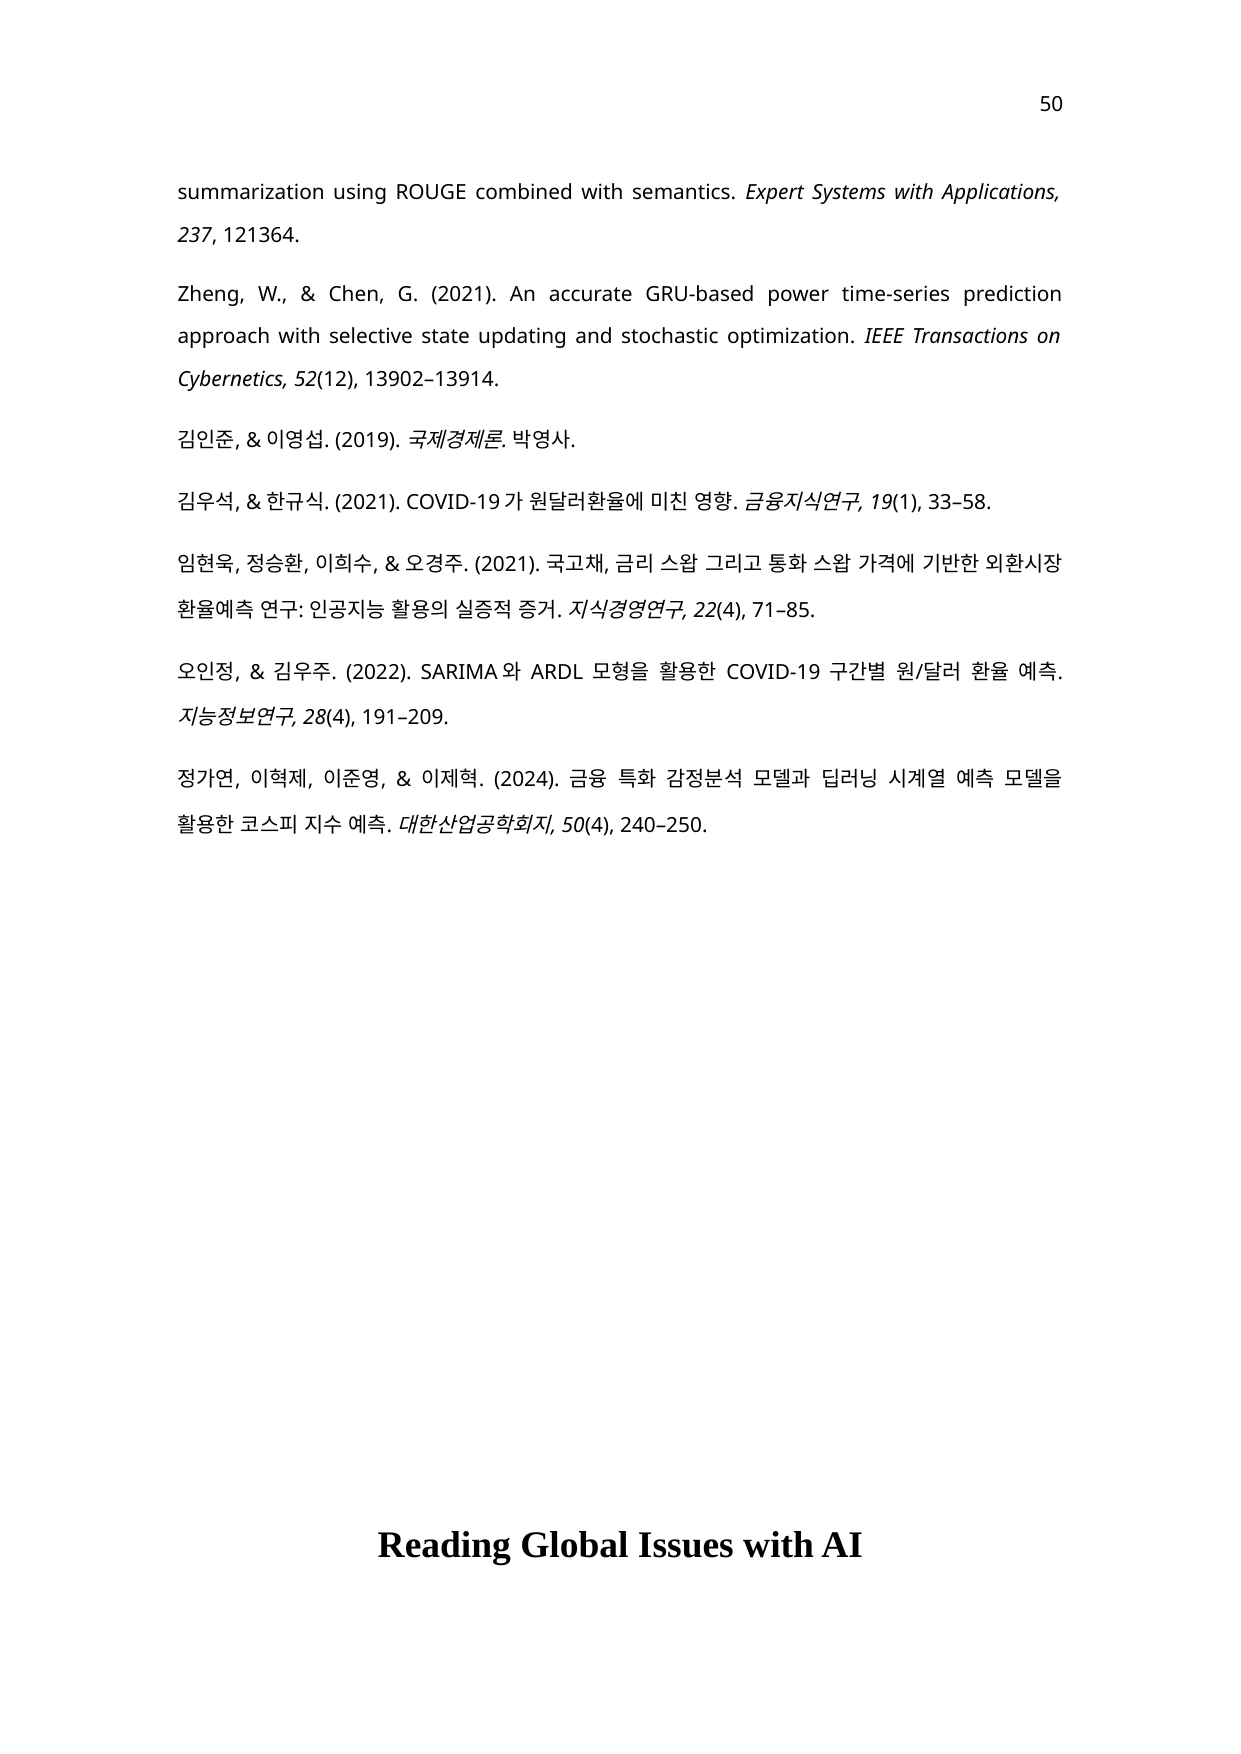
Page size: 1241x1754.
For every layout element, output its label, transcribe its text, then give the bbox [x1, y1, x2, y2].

text 임현욱, 정승환, 이희수, & 오경주. (2021). 국고채, 금리 스왑 그리고 통화 스왑 가격에 기반한 외환시장 환율예측 연구: 인공지능 활용의 실증적 증거. 지식경영연구, 22(4), 71–85. [177, 548, 1063, 623]
text Reading Global Issues with AI [177, 1523, 1063, 1566]
text 오인정, & 김우주. (2022). SARIMA와 ARDL 모형을 활용한 COVID-19 구간별 원/달러 환율 예측. 지능정보연구, 28(4), 191–209. [177, 655, 1063, 731]
text 정가연, 이혁제, 이준영, & 이제혁. (2024). 금융 특화 감정분석 모델과 딥러닝 시계열 예측 모델을 활용한 코스피 지수 예측. 대한산업공학회지, 50(4), 240–250. [177, 763, 1063, 838]
text Zheng, W., & Chen, G. (2021). An accurate GRU-based power time-series prediction approach with selective state updating and stochastic optimization. IEEE Transactions on Cybernetics, 52(12), 13902–13914. [177, 279, 1063, 393]
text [177, 177, 1063, 248]
text 김우석, & 한규식. (2021). COVID-19가 원달러환율에 미친 영향. 금융지식연구, 19(1), 33–58. [177, 486, 1063, 516]
text 김인준, & 이영섭. (2019). 국제경제론. 박영사. [177, 423, 1063, 454]
